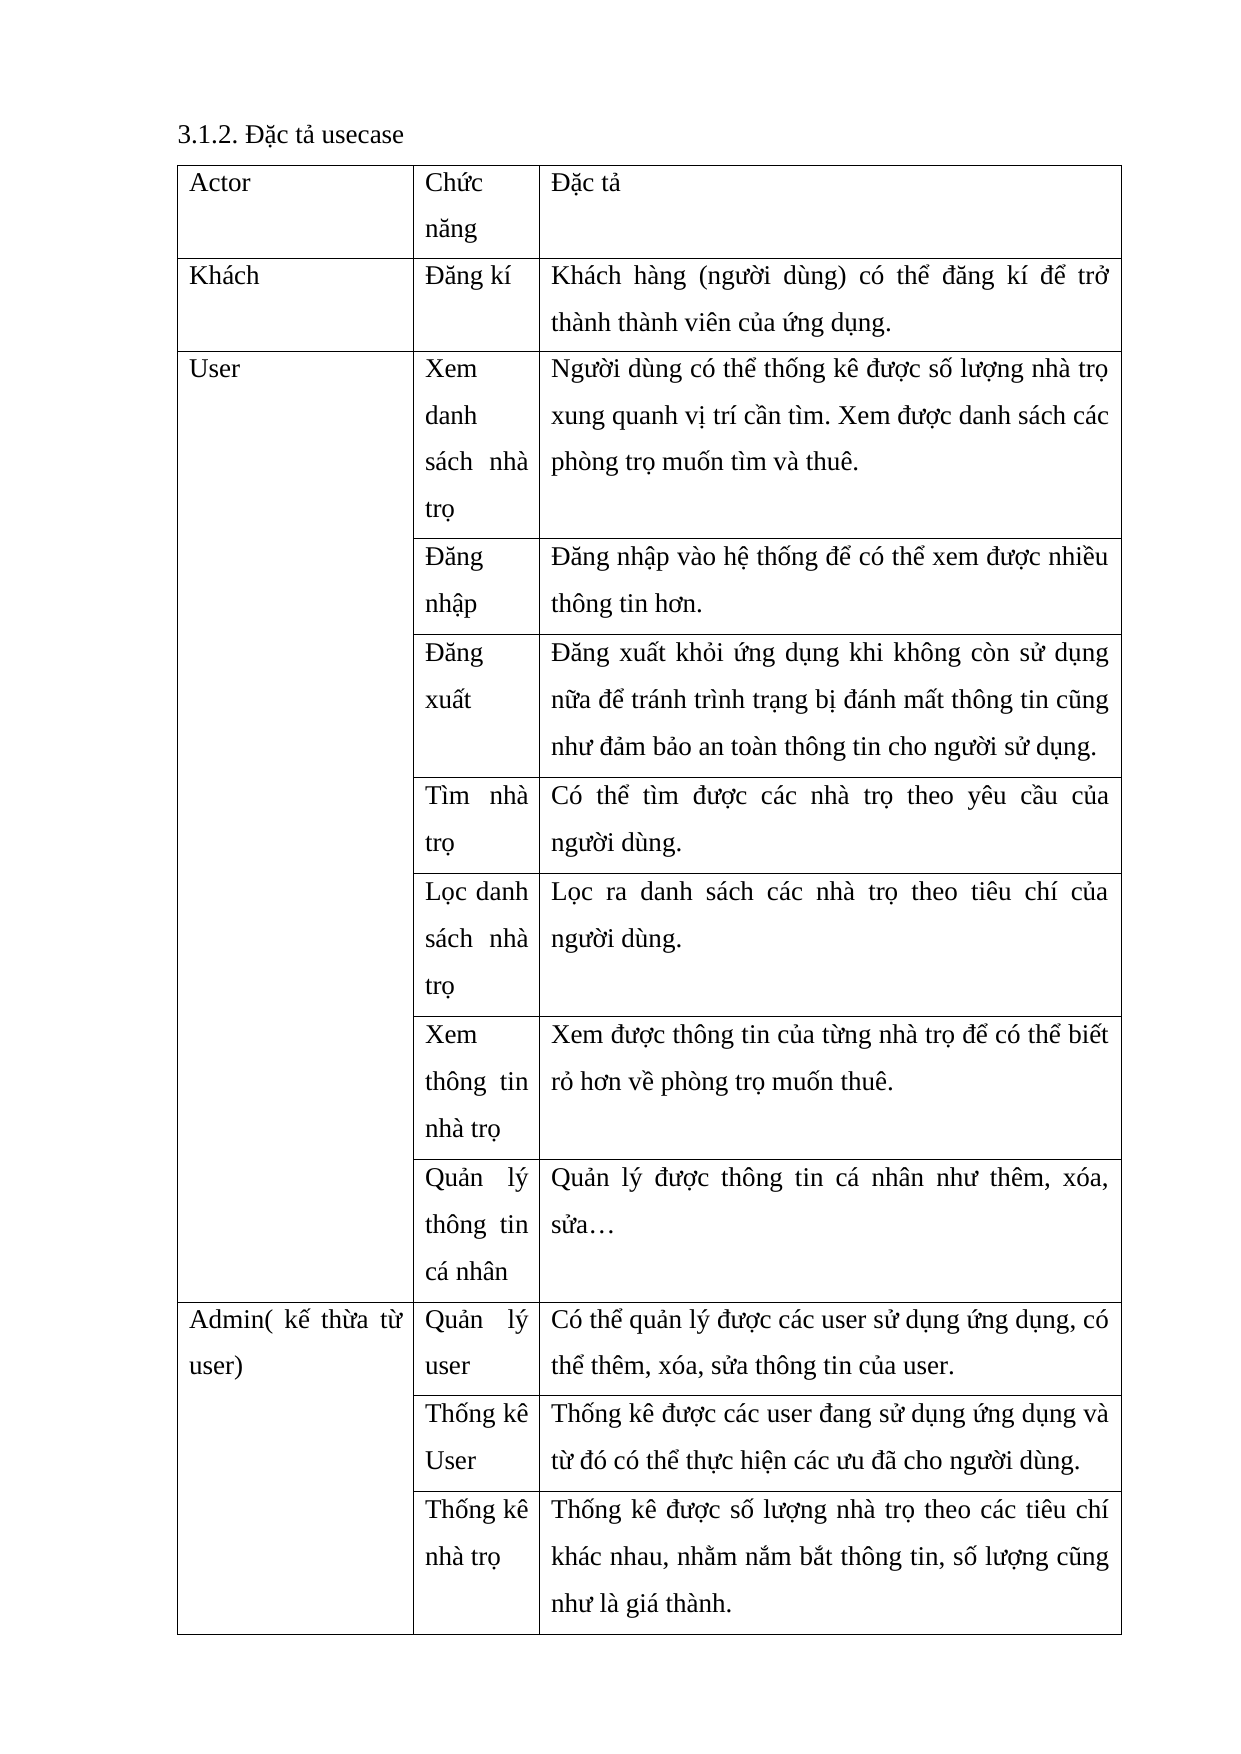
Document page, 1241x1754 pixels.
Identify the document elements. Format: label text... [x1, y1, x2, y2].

table_cell Admin( kế thừa từ user) [178, 1303, 413, 1634]
table_cell Lọc ra danh sách các nhà trọ theo tiêu chí của người dùng. [540, 874, 1121, 1016]
table_cell Thống kê được số lượng nhà trọ theo các tiêu chí khác nhau, nhằm nắm bắt thông tin, số lượng cũng như là giá thành. [540, 1492, 1121, 1634]
table_header Actor [178, 166, 413, 258]
table_cell Đăng nhập vào hệ thống để có thể xem được nhiều thông tin hơn. [540, 539, 1121, 634]
table_cell Xem được thông tin của từng nhà trọ để có thể biết rỏ hơn về phòng trọ muốn thuê. [540, 1017, 1121, 1159]
table_cell Xem danh sách nhà trọ [414, 352, 539, 537]
table_cell Xem thông tin nhà trọ [414, 1017, 539, 1159]
table_cell Quản lý user [414, 1303, 539, 1395]
table_header Đặc tả [540, 166, 1121, 258]
table_cell Thống kê nhà trọ [414, 1492, 539, 1634]
table_cell Thống kê User [414, 1396, 539, 1491]
table_cell Khách [178, 259, 413, 351]
table_cell Có thể tìm được các nhà trọ theo yêu cầu của người dùng. [540, 778, 1121, 873]
table_cell User [178, 352, 413, 1302]
table_cell Khách hàng (người dùng) có thể đăng kí để trở thành thành viên của ứng dụng. [540, 259, 1121, 351]
table_cell Có thể quản lý được các user sử dụng ứng dụng, có thể thêm, xóa, sửa thông tin của user. [540, 1303, 1121, 1395]
table_cell Thống kê được các user đang sử dụng ứng dụng và từ đó có thể thực hiện các ưu đã cho người dùng. [540, 1396, 1121, 1491]
table_header Chức năng [414, 166, 539, 258]
table_cell Đăng xuất khỏi ứng dụng khi không còn sử dụng nữa để tránh trình trạng bị đánh mất thông tin cũng như đảm bảo an toàn thông tin cho người sử dụng. [540, 635, 1121, 777]
table_cell Người dùng có thể thống kê được số lượng nhà trọ xung quanh vị trí cần tìm. Xem được danh sách các phòng trọ muốn tìm và thuê. [540, 352, 1121, 537]
table_cell Đăng xuất [414, 635, 539, 777]
table_cell Quản lý thông tin cá nhân [414, 1160, 539, 1302]
table_cell Đăng nhập [414, 539, 539, 634]
text 3.1.2. Đặc tả usecase [177, 118, 1122, 149]
table_cell Tìm nhà trọ [414, 778, 539, 873]
table_cell Đăng kí [414, 259, 539, 351]
table_cell Lọc danh sách nhà trọ [414, 874, 539, 1016]
table_cell Quản lý được thông tin cá nhân như thêm, xóa, sửa… [540, 1160, 1121, 1302]
